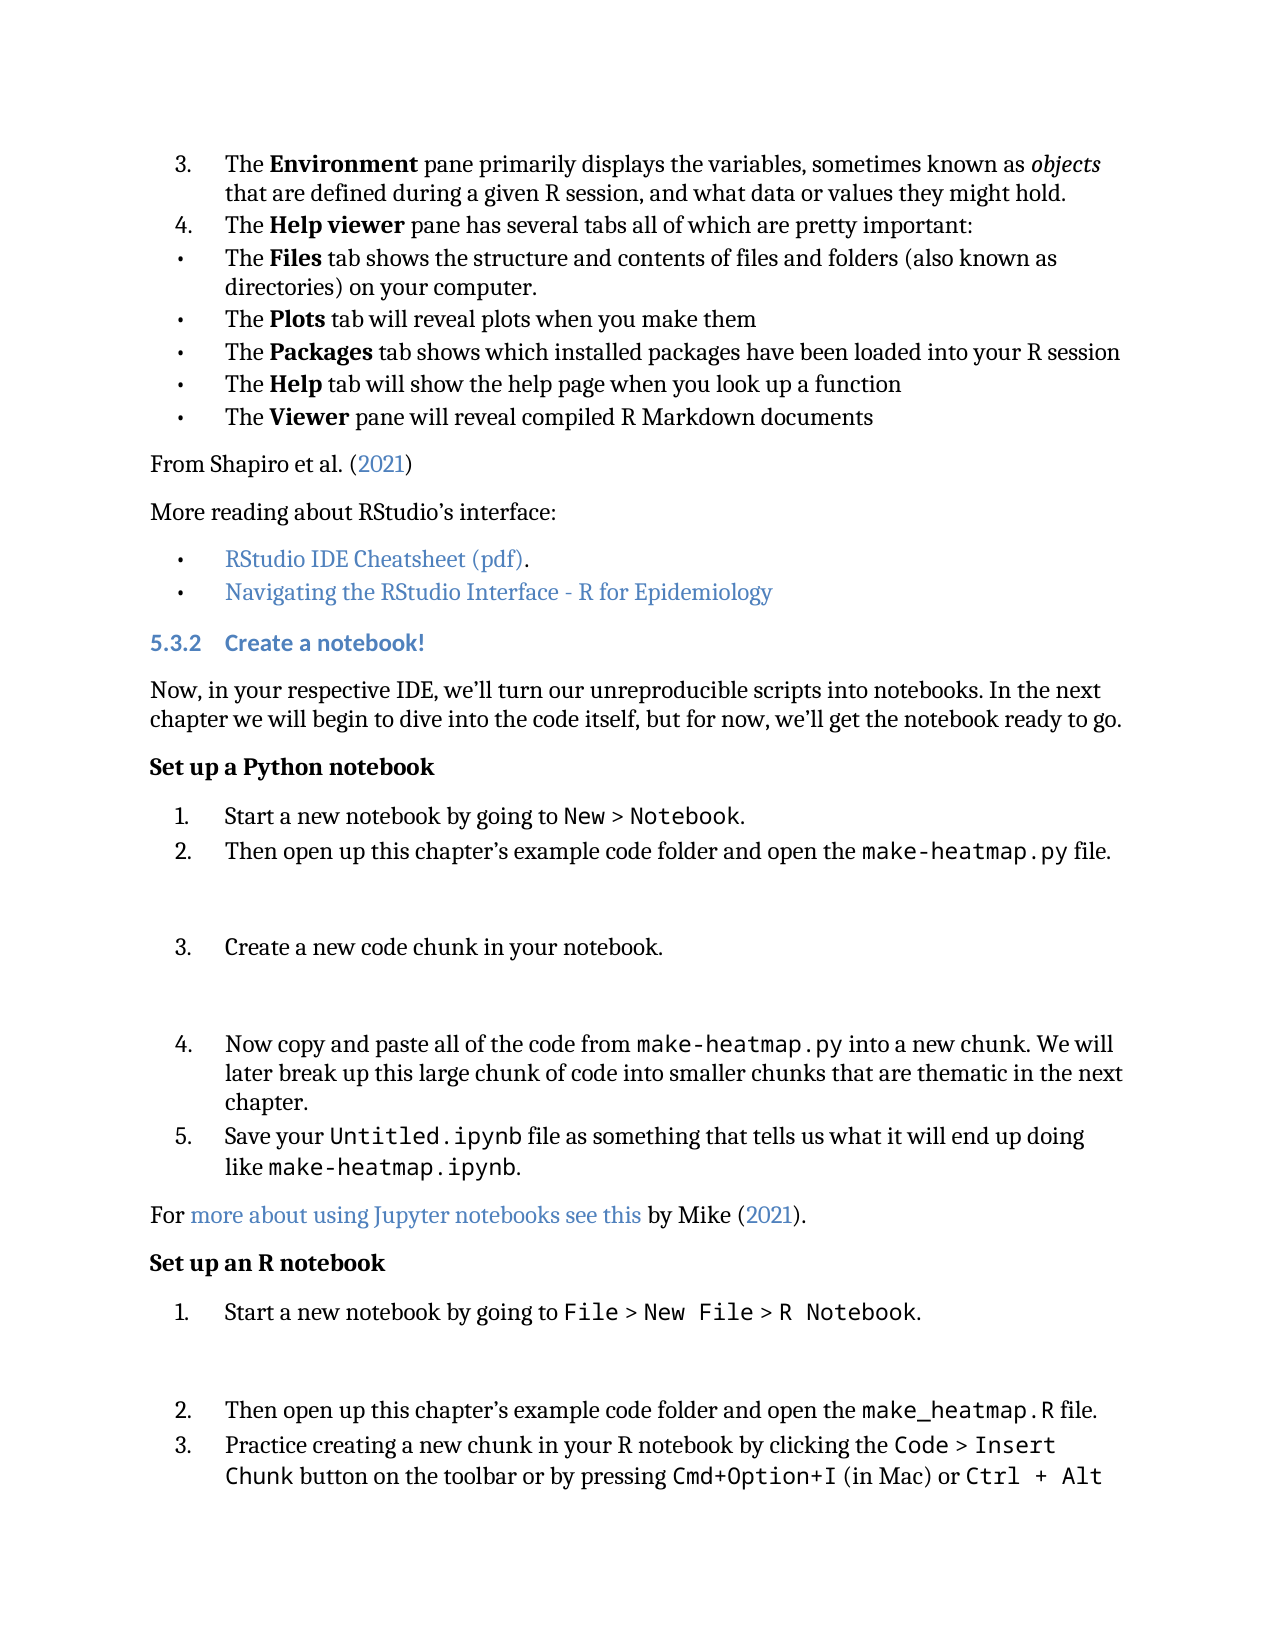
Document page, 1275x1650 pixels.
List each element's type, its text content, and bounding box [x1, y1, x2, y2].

list Start a new notebook by going to File > New File > R Notebook. [175, 1296, 1125, 1328]
list The Plots tab will reveal plots when you make them [175, 305, 1125, 334]
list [175, 1429, 1125, 1491]
list The Help viewer pane has several tabs all of which are pretty important: [175, 211, 1125, 240]
subtitle 5.3.2 Create a notebook! [150, 627, 1125, 658]
list The Help tab will show the help page when you look up a function [175, 370, 1125, 399]
list Start a new notebook by going to New > Notebook. [175, 800, 1125, 831]
list Navigating the RStudio Interface - R for Epidemiology [175, 577, 1125, 606]
list Then open up this chapter’s example code folder and open the make-heatmap.py file. [175, 835, 1125, 866]
list The Packages tab shows which installed packages have been loaded into your R session [175, 337, 1125, 366]
list RStudio IDE Cheatsheet (pdf). [175, 545, 1125, 574]
list The Viewer pane will reveal compiled R Markdown documents [175, 402, 1125, 431]
text Set up an R notebook [150, 1249, 1125, 1278]
list The Files tab shows the structure and contents of files and folders (also known as directories) on your computer. [175, 244, 1125, 301]
list Now copy and paste all of the code from make-heatmap.py into a new chunk. We will later break up this large chunk of code into smaller chunks that are thematic in the next chapter. [175, 1028, 1125, 1116]
text For more about using Jupyter notebooks see this by Mike (2021). [150, 1201, 1125, 1230]
text Set up a Python notebook [150, 753, 1125, 781]
text From Shapiro et al. (2021) [150, 450, 1125, 479]
list The Environment pane primarily displays the variables, sometimes known as objects that are defined during a given R session, and what data or values they might hold. [175, 150, 1125, 207]
list Save your Untitled.ipynb file as something that tells us what it will end up doing like make-heatmap.ipynb. [175, 1120, 1125, 1183]
text More reading about RStudio’s interface: [150, 497, 1125, 526]
list Then open up this chapter’s example code folder and open the make_heatmap.R file. [175, 1394, 1125, 1425]
list Create a new code chunk in your notebook. [175, 933, 1125, 961]
text Now, in your respective IDE, we’ll turn our unreproducible scripts into notebooks. In the next chapter we will begin to dive into the code itself, but for now, we’ll get the notebook ready to go. [150, 676, 1125, 734]
